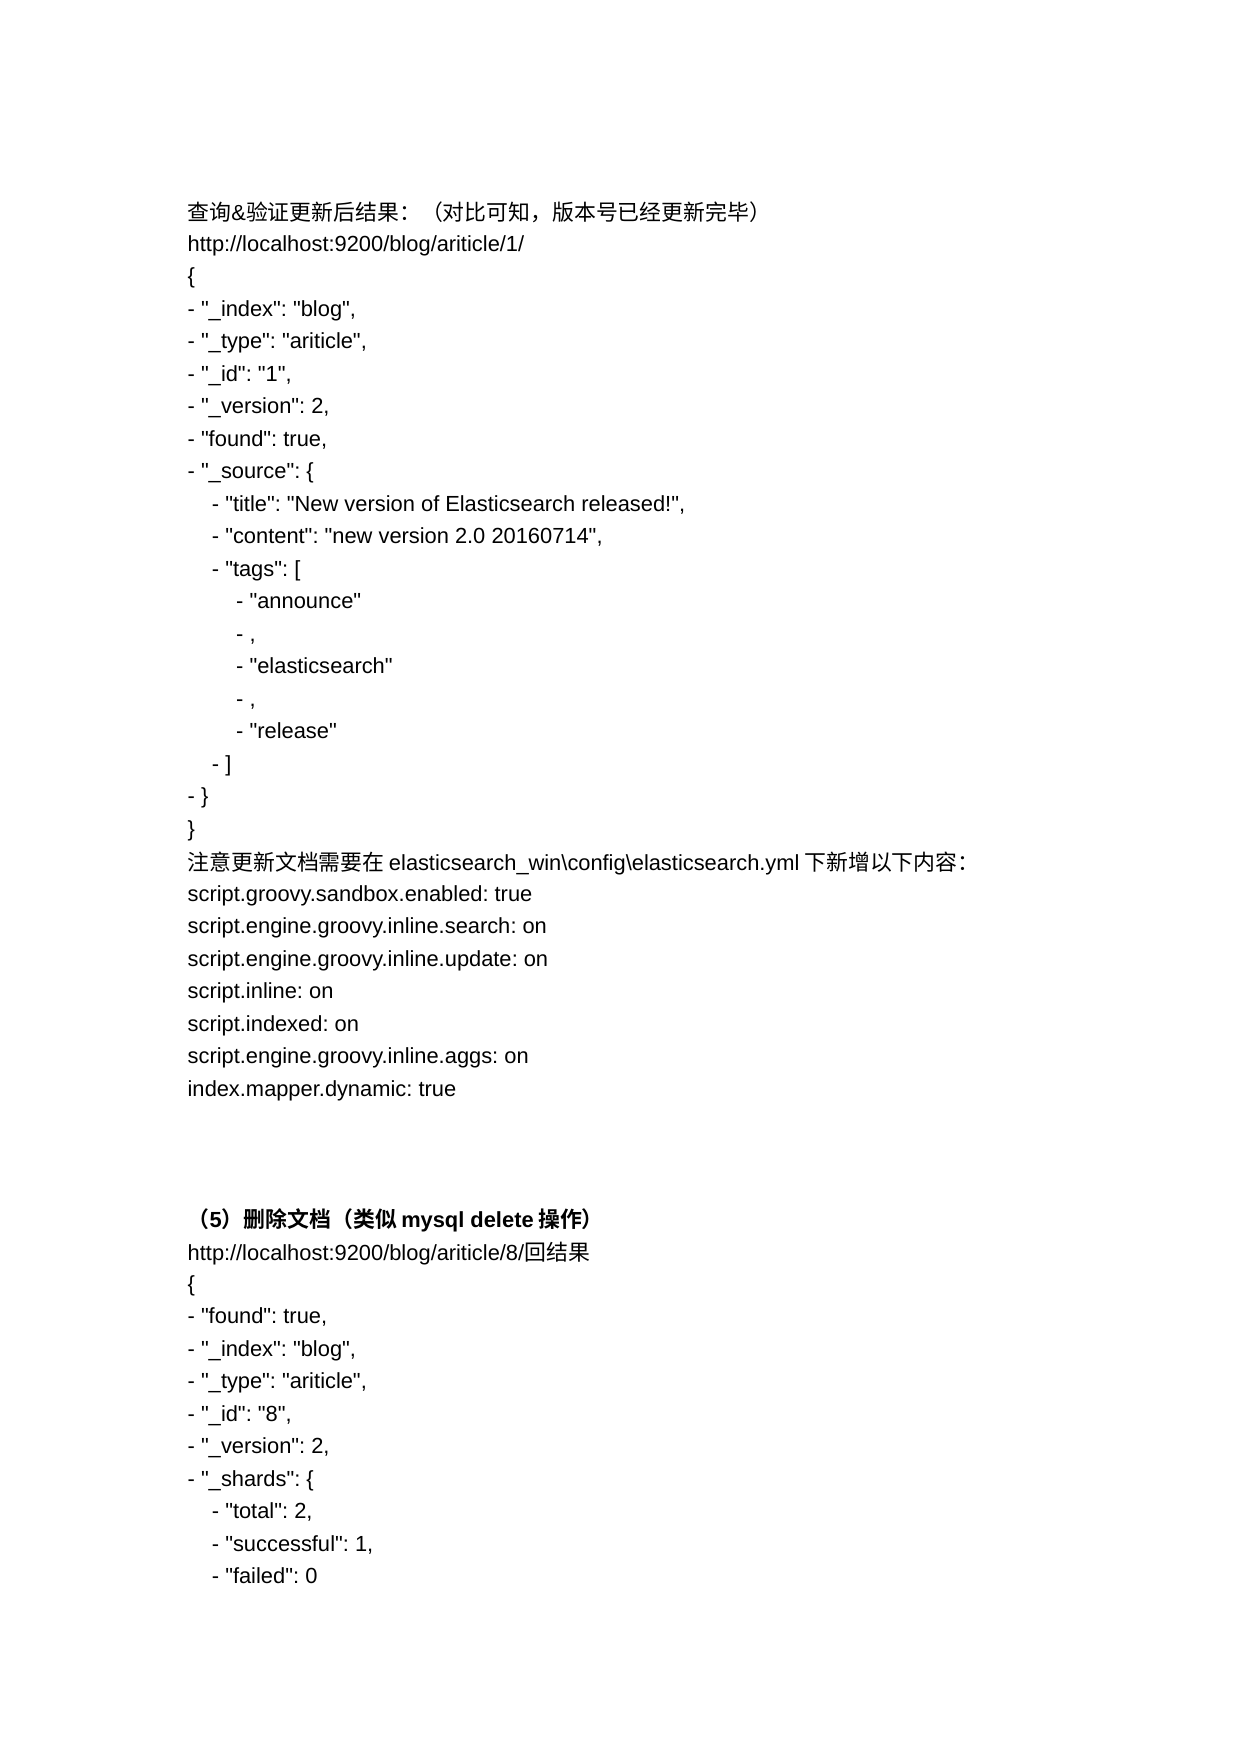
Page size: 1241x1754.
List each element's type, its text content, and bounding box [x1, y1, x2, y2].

list script.indexed: on [187, 1007, 1053, 1039]
list - "failed": 0 [187, 1559, 1053, 1592]
list - "_shards": { [187, 1462, 1053, 1494]
list - ] [187, 747, 1053, 779]
list - "_index": "blog", [187, 292, 1053, 324]
list { [187, 1267, 1053, 1299]
list 注意更新文档需要在elasticsearch_win\config\elasticsearch.yml下新增以下内容： [187, 844, 1053, 877]
list script.inline: on [187, 974, 1053, 1007]
list - "announce" [187, 584, 1053, 617]
list script.engine.groovy.inline.aggs: on [187, 1039, 1053, 1072]
list - "title": "New version of Elasticsearch released!", [187, 487, 1053, 519]
list - "elasticsearch" [187, 649, 1053, 682]
list - "content": "new version 2.0 20160714", [187, 519, 1053, 552]
list - "total": 2, [187, 1494, 1053, 1527]
list index.mapper.dynamic: true [187, 1072, 1053, 1104]
list script.groovy.sandbox.enabled: true [187, 877, 1053, 909]
list - "_index": "blog", [187, 1332, 1053, 1364]
list - "successful": 1, [187, 1527, 1053, 1559]
list - , [187, 617, 1053, 649]
list - "_id": "1", [187, 357, 1053, 389]
list - "_source": { [187, 454, 1053, 487]
list （5）删除文档（类似mysql delete操作） [187, 1202, 1053, 1234]
list { [187, 259, 1053, 292]
list - } [187, 779, 1053, 812]
list script.engine.groovy.inline.update: on [187, 942, 1053, 974]
list - "found": true, [187, 1299, 1053, 1332]
list - , [187, 682, 1053, 714]
list - "_version": 2, [187, 389, 1053, 422]
list http://localhost:9200/blog/ariticle/8/回结果 [187, 1234, 1053, 1267]
list http://localhost:9200/blog/ariticle/1/ [187, 227, 1053, 259]
list - "_version": 2, [187, 1429, 1053, 1462]
list - "_type": "ariticle", [187, 324, 1053, 357]
list script.engine.groovy.inline.search: on [187, 909, 1053, 942]
list } [187, 812, 1053, 844]
list 查询&验证更新后结果：（对比可知，版本号已经更新完毕） [187, 194, 1053, 227]
list - "_id": "8", [187, 1397, 1053, 1429]
list - "tags": [ [187, 552, 1053, 584]
list - "_type": "ariticle", [187, 1364, 1053, 1397]
list - "release" [187, 714, 1053, 747]
list - "found": true, [187, 422, 1053, 454]
